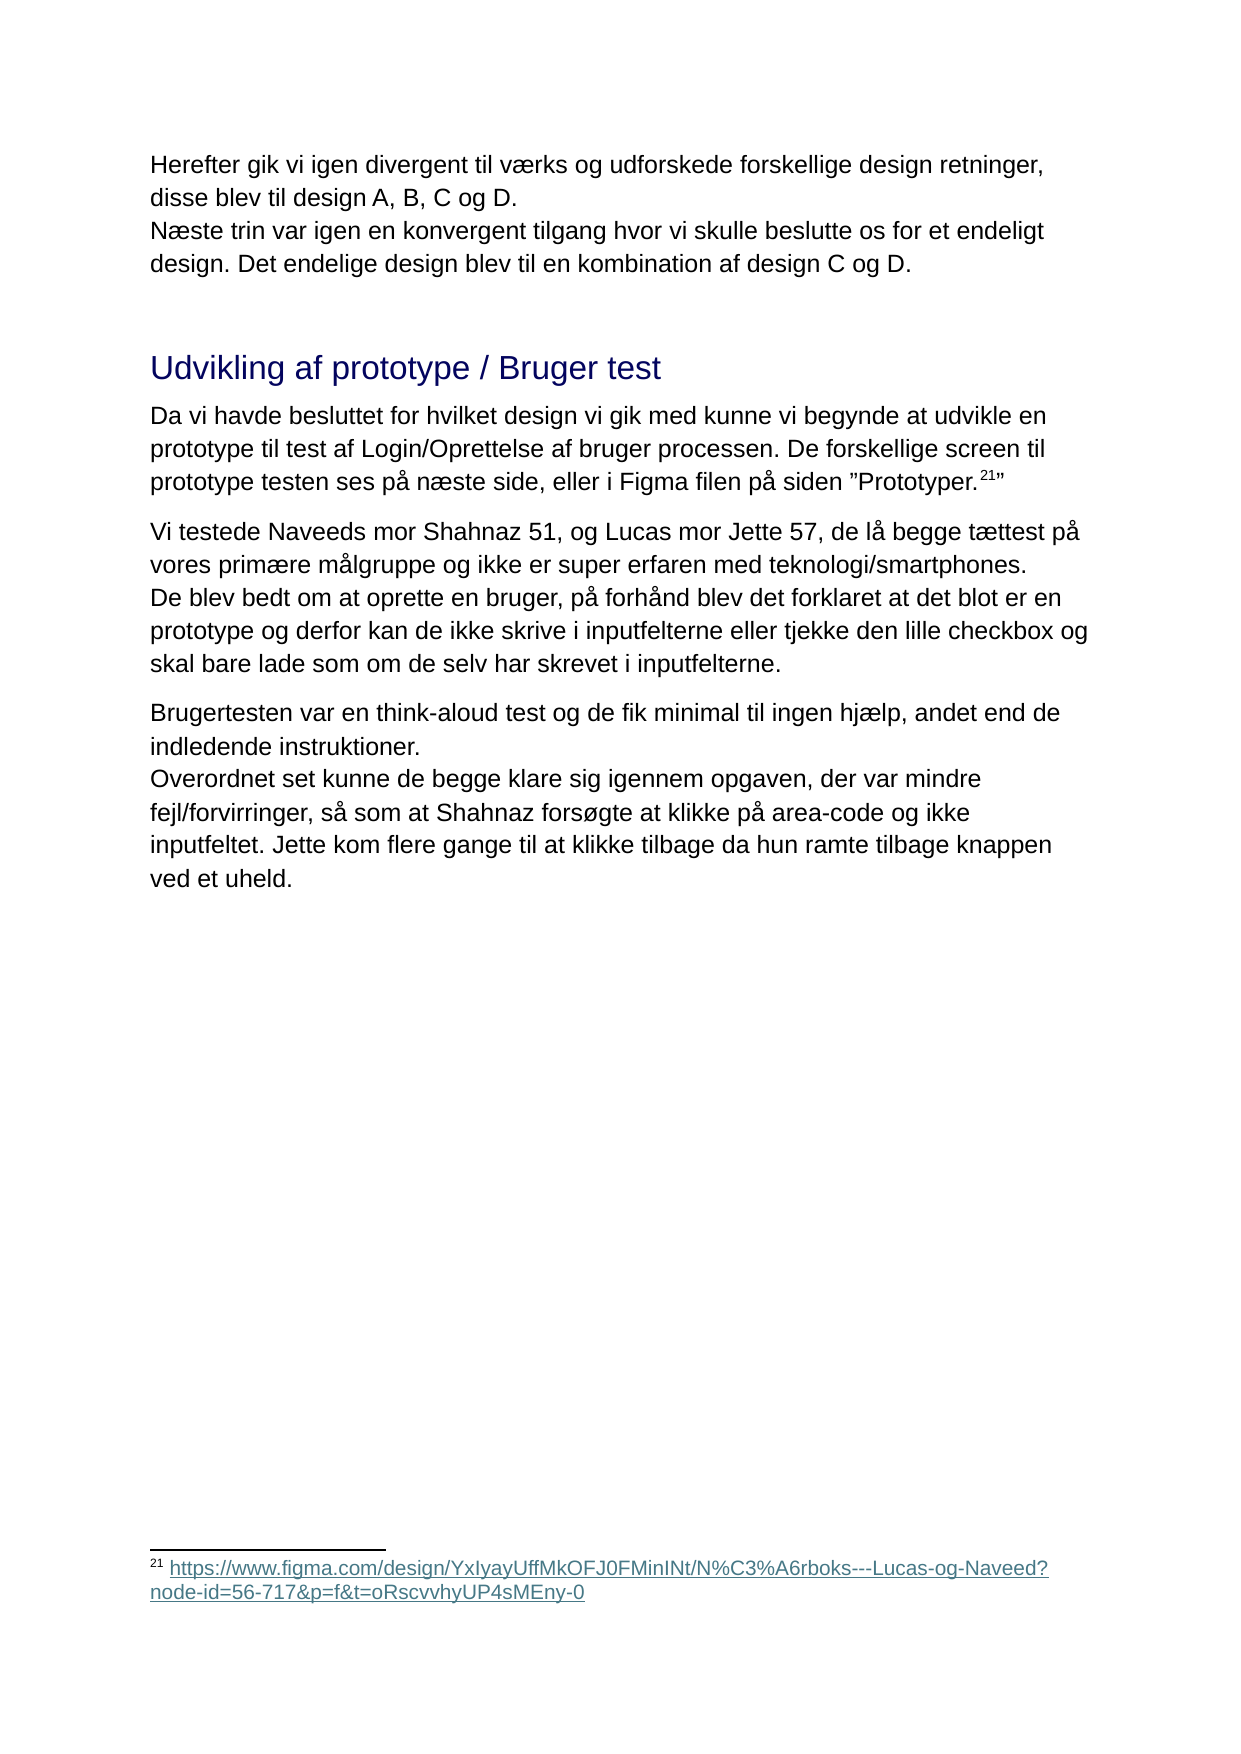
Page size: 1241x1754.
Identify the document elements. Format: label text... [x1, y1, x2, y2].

text Vi testede Naveeds mor Shahnaz 51, og Lucas mor Jette 57, de lå begge tættest på vores primære målgruppe og ikke er super erfaren med teknologi/smartphones. De blev bedt om at oprette en bruger, på forhånd blev det forklaret at det blot er en prototype og derfor kan de ikke skrive i inputfelterne eller tjekke den lille checkbox og skal bare lade som om de selv har skrevet i inputfelterne. [150, 517, 1090, 677]
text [150, 150, 1090, 278]
subtitle Udvikling af prototype / Bruger test [150, 348, 1090, 387]
text Brugertesten var en think-aloud test og de fik minimal til ingen hjælp, andet end de indledende instruktioner. Overordnet set kunne de begge klare sig igennem opgaven, der var mindre fejl/forvirringer, så som at Shahnaz forsøgte at klikke på area-code og ikke inputfeltet. Jette kom flere gange til at klikke tilbage da hun ramte tilbage knappen ved et uheld. [150, 698, 1090, 925]
text Da vi havde besluttet for hvilket design vi gik med kunne vi begynde at udvikle en prototype til test af Login/Oprettelse af bruger processen. De forskellige screen til prototype testen ses på næste side, eller i Figma filen på siden ”Prototyper.” [150, 401, 1090, 496]
